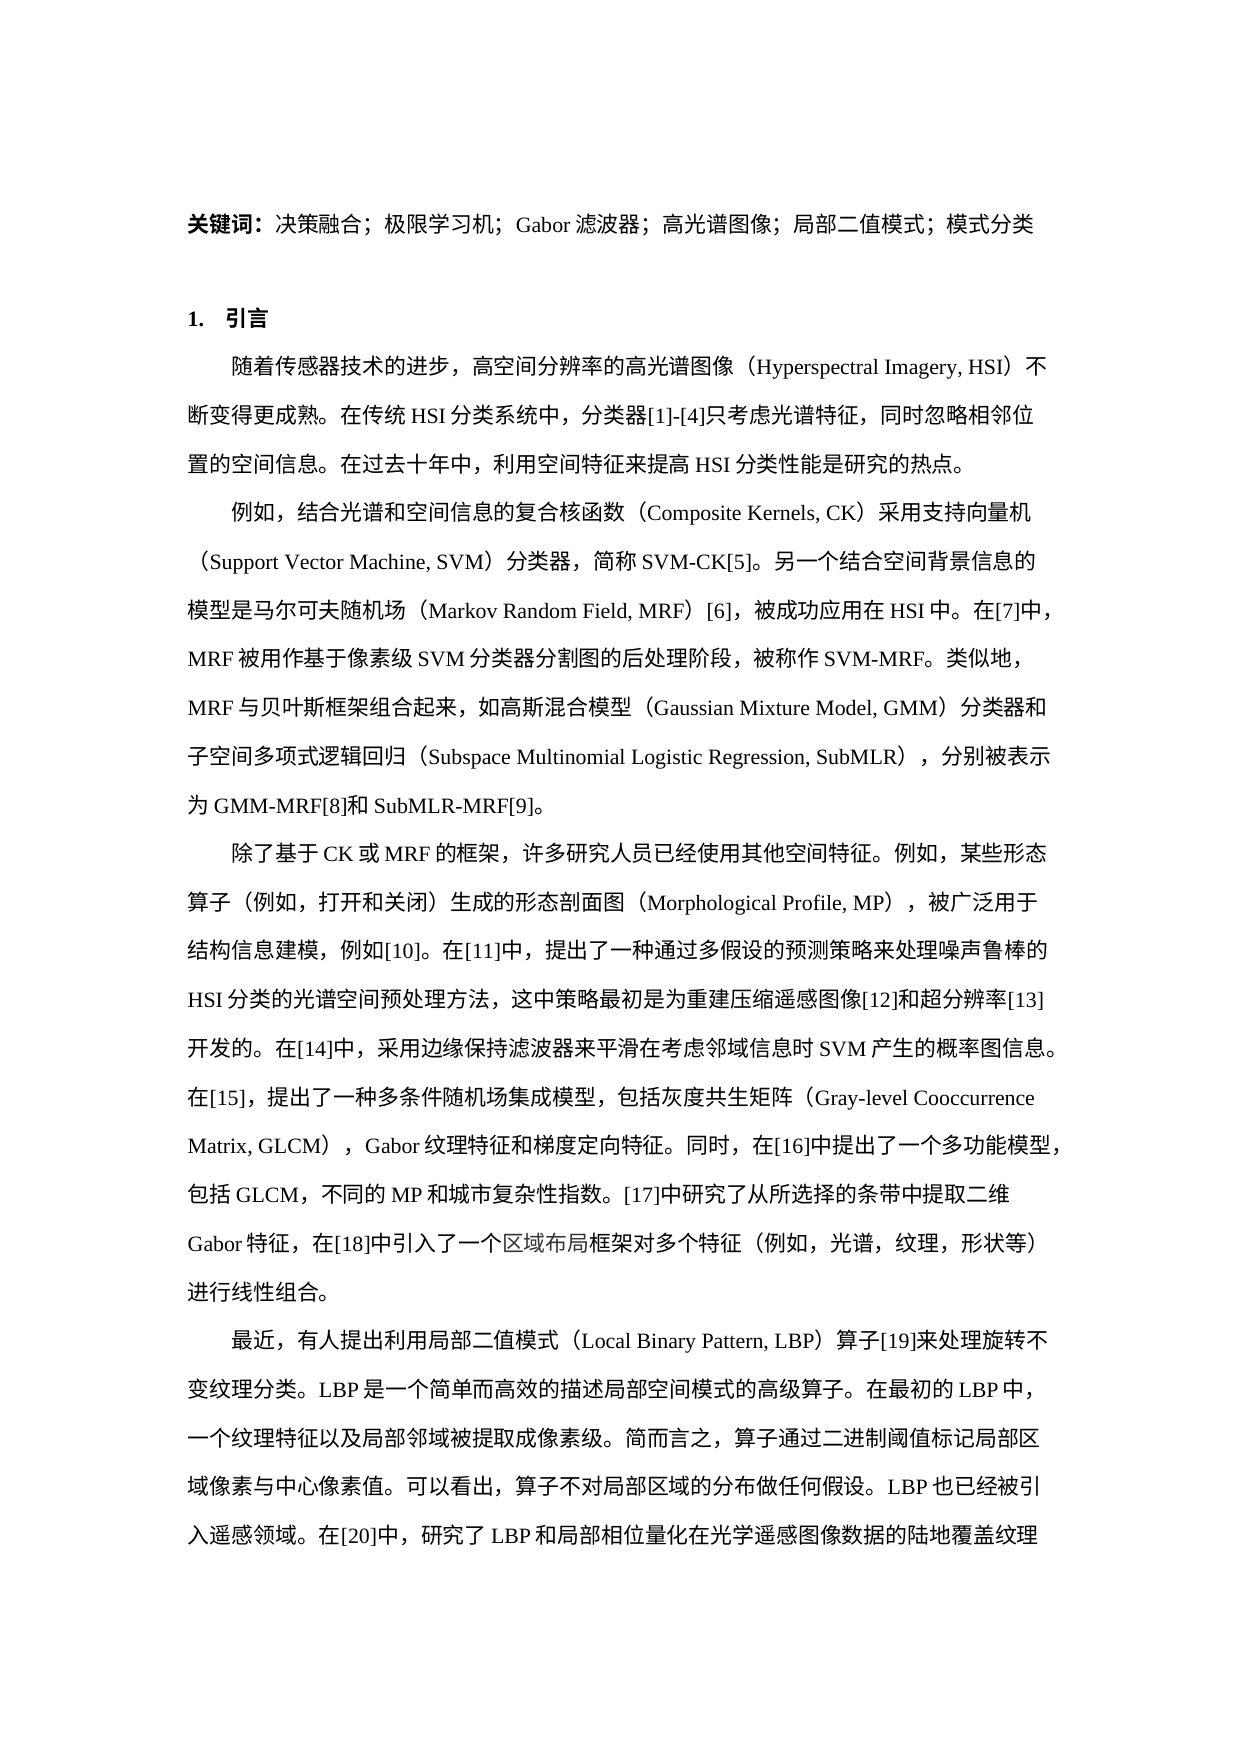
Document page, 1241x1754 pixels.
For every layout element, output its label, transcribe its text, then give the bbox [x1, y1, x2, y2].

text 关键词：决策融合；极限学习机；Gabor滤波器；高光谱图像；局部二值模式；模式分类 [187, 207, 1053, 239]
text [187, 1323, 1053, 1550]
text 除了基于CK或MRF的框架，许多研究人员已经使用其他空间特征。例如，某些形态算子（例如，打开和关闭）生成的形态剖面图（Morphological Profile, MP），被广泛用于结构信息建模，例如[10]。在[11]中，提出了一种通过多假设的预测策略来处理噪声鲁棒的HSI分类的光谱空间预处理方法，这中策略最初是为重建压缩遥感图像[12]和超分辨率[13]开发的。在[14]中，采用边缘保持滤波器来平滑在考虑邻域信息时SVM产生的概率图信息。在[15]，提出了一种多条件随机场集成模型，包括灰度共生矩阵（Gray-level Cooccurrence Matrix, GLCM），Gabor纹理特征和梯度定向特征。同时，在[16]中提出了一个多功能模型，包括GLCM，不同的MP和城市复杂性指数。[17]中研究了从所选择的条带中提取二维Gabor特征，在[18]中引入了一个区域布局框架对多个特征（例如，光谱，纹理，形状等）进行线性组合。 [187, 836, 1053, 1307]
text 随着传感器技术的进步，高空间分辨率的高光谱图像（Hyperspectral Imagery, HSI）不断变得更成熟。在传统HSI分类系统中，分类器[1]-[4]只考虑光谱特征，同时忽略相邻位置的空间信息。在过去十年中，利用空间特征来提高HSI分类性能是研究的热点。 [187, 349, 1053, 479]
text 例如，结合光谱和空间信息的复合核函数（Composite Kernels, CK）采用支持向量机（Support Vector Machine, SVM）分类器，简称SVM-CK[5]。另一个结合空间背景信息的模型是马尔可夫随机场（Markov Random Field, MRF）[6]，被成功应用在HSI中。在[7]中，MRF被用作基于像素级SVM分类器分割图的后处理阶段，被称作SVM-MRF。类似地，MRF与贝叶斯框架组合起来，如高斯混合模型（Gaussian Mixture Model, GMM）分类器和子空间多项式逻辑回归（Subspace Multinomial Logistic Regression, SubMLR），分别被表示为GMM-MRF[8]和SubMLR-MRF[9]。 [187, 495, 1053, 820]
list 引言 [187, 301, 1053, 333]
